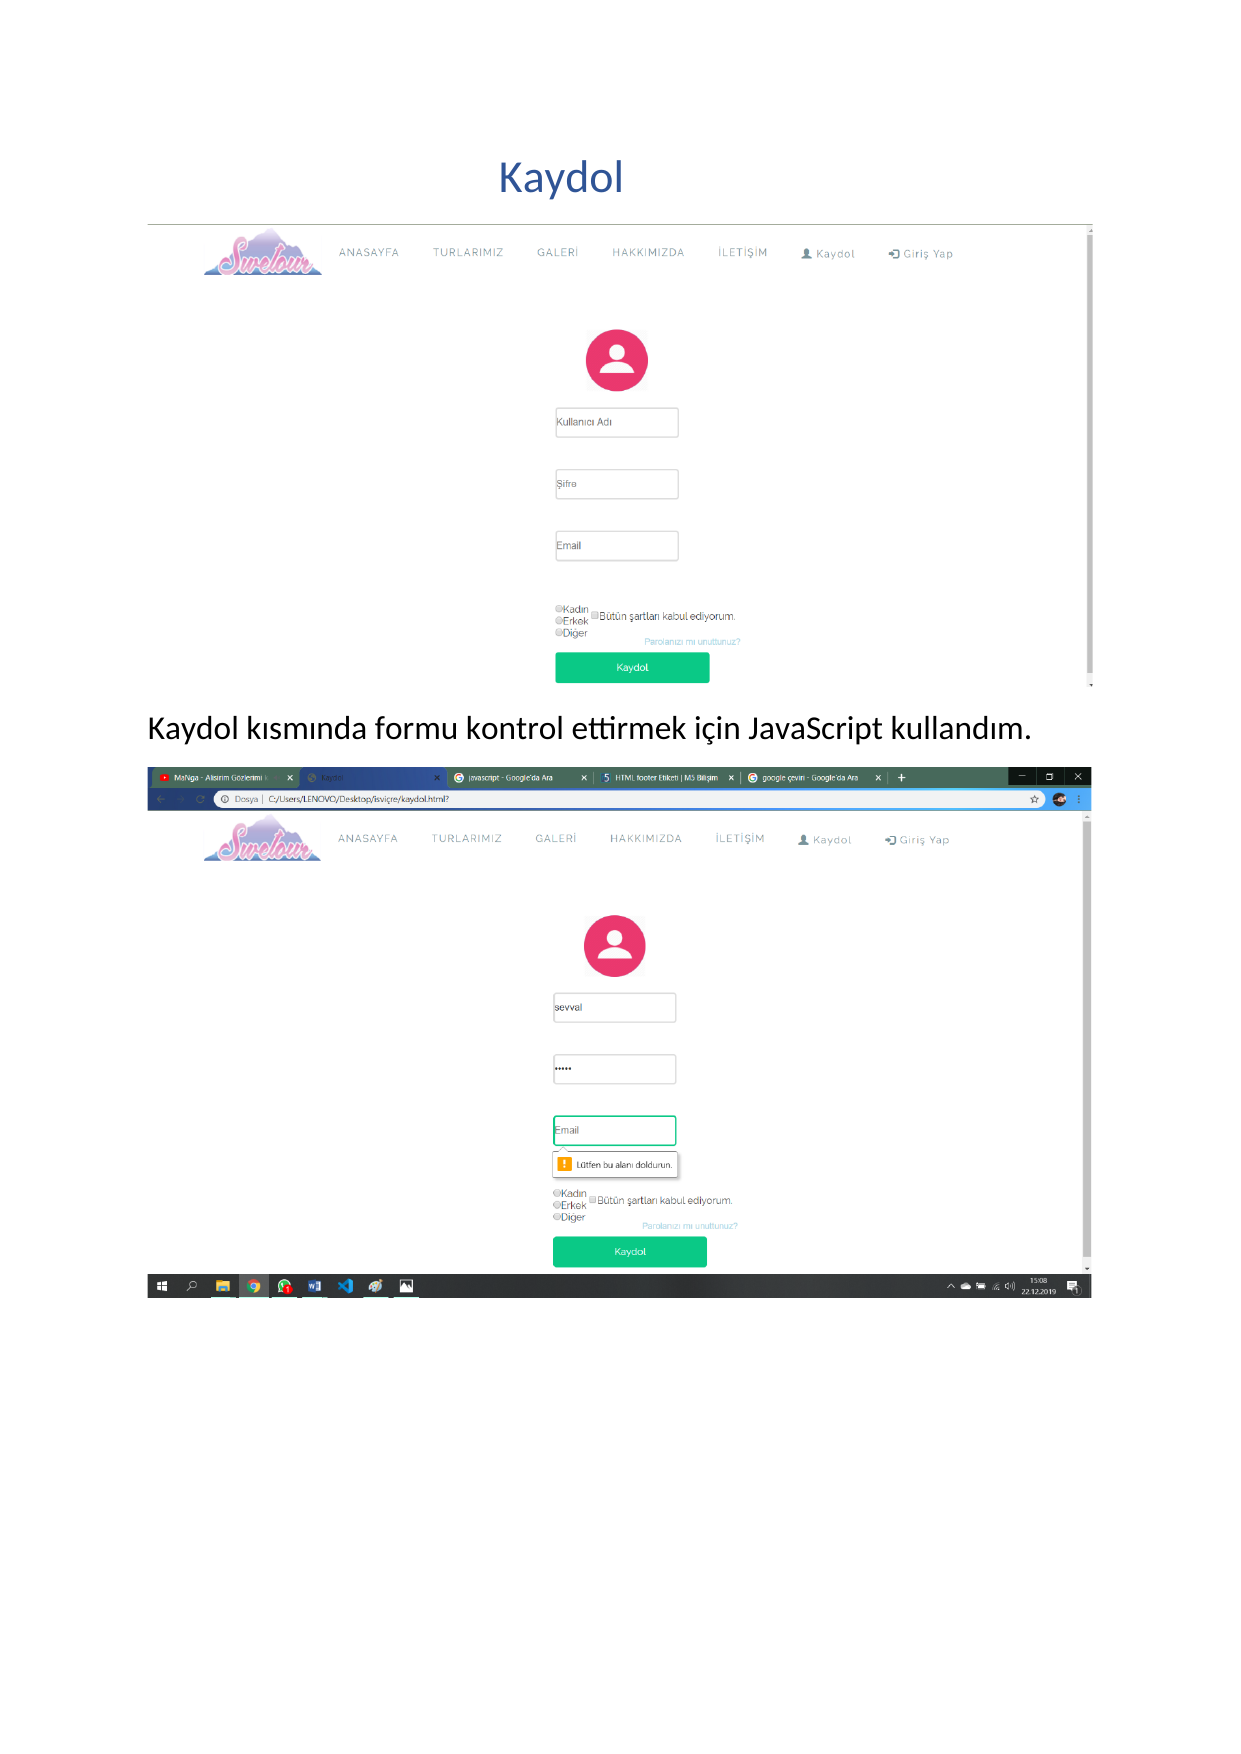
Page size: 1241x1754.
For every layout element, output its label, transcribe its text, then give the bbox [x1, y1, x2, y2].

picture [147, 224, 1093, 687]
text Kaydol [148, 148, 1093, 203]
text Kaydol kısmında formu kontrol ettirmek için JavaScript kullandım. [148, 707, 1093, 748]
picture [147, 767, 1092, 1298]
